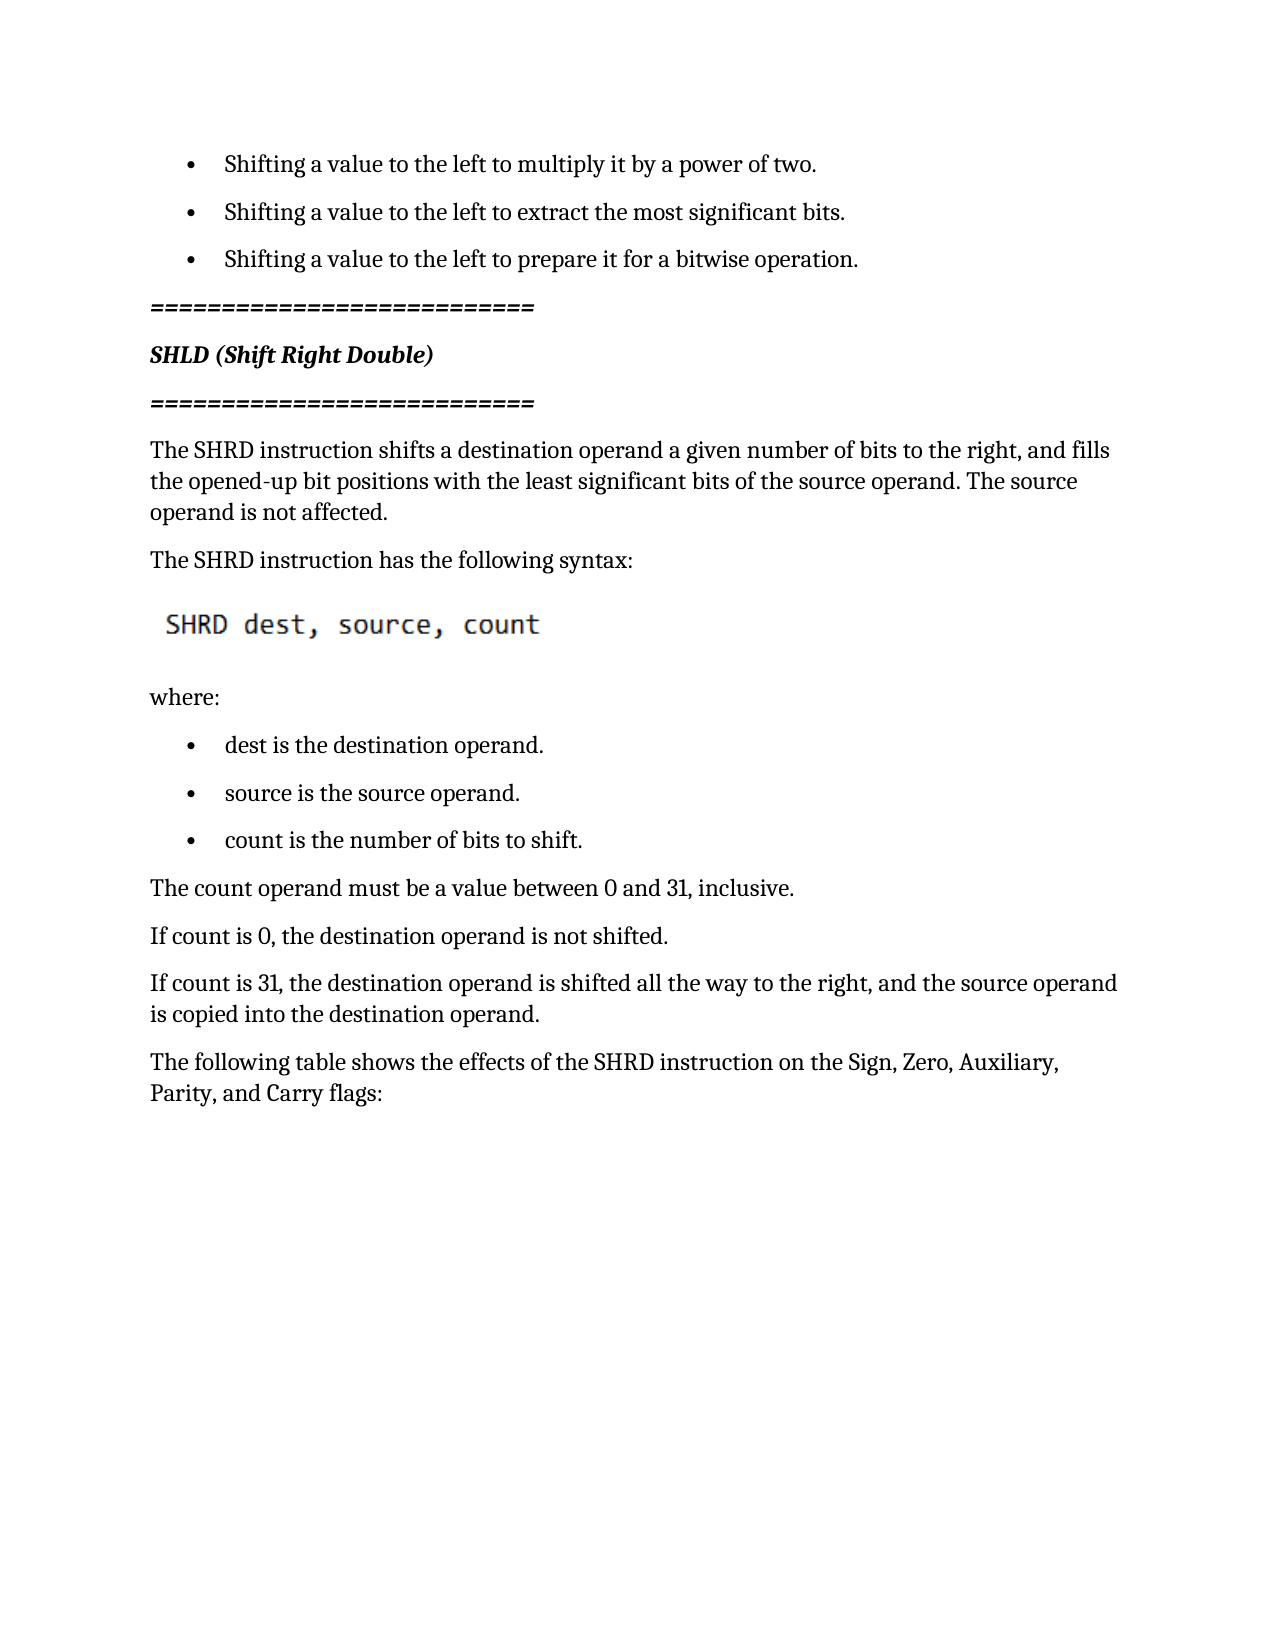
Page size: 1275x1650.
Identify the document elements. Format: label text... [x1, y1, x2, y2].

text If count is 0, the destination operand is not shifted. [150, 922, 1125, 950]
text The following table shows the effects of the SHRD instruction on the Sign, Zero, Auxiliary, Parity, and Carry flags: [150, 1048, 1125, 1108]
text The count operand must be a value between 0 and 31, inclusive. [150, 874, 1125, 903]
text =========================== [150, 388, 1125, 417]
list dest is the destination operand. [187, 731, 1125, 759]
text If count is 31, the destination operand is shifted all the way to the right, and the source operand is copied into the destination operand. [150, 969, 1125, 1029]
text where: [150, 683, 1125, 712]
list source is the source operand. [187, 778, 1125, 807]
list Shifting a value to the left to extract the most significant bits. [187, 198, 1125, 226]
picture [150, 593, 593, 664]
text The SHRD instruction shifts a destination operand a given number of bits to the right, and fills the opened-up bit positions with the least significant bits of the source operand. The source operand is not affected. [150, 436, 1125, 527]
list Shifting a value to the left to prepare it for a bitwise operation. [187, 245, 1125, 274]
text =========================== [150, 293, 1125, 322]
text SHLD (Shift Right Double) [150, 341, 1125, 369]
list count is the number of bits to shift. [187, 826, 1125, 855]
list Shifting a value to the left to multiply it by a power of two. [187, 150, 1125, 179]
text The SHRD instruction has the following syntax: [150, 546, 1125, 575]
